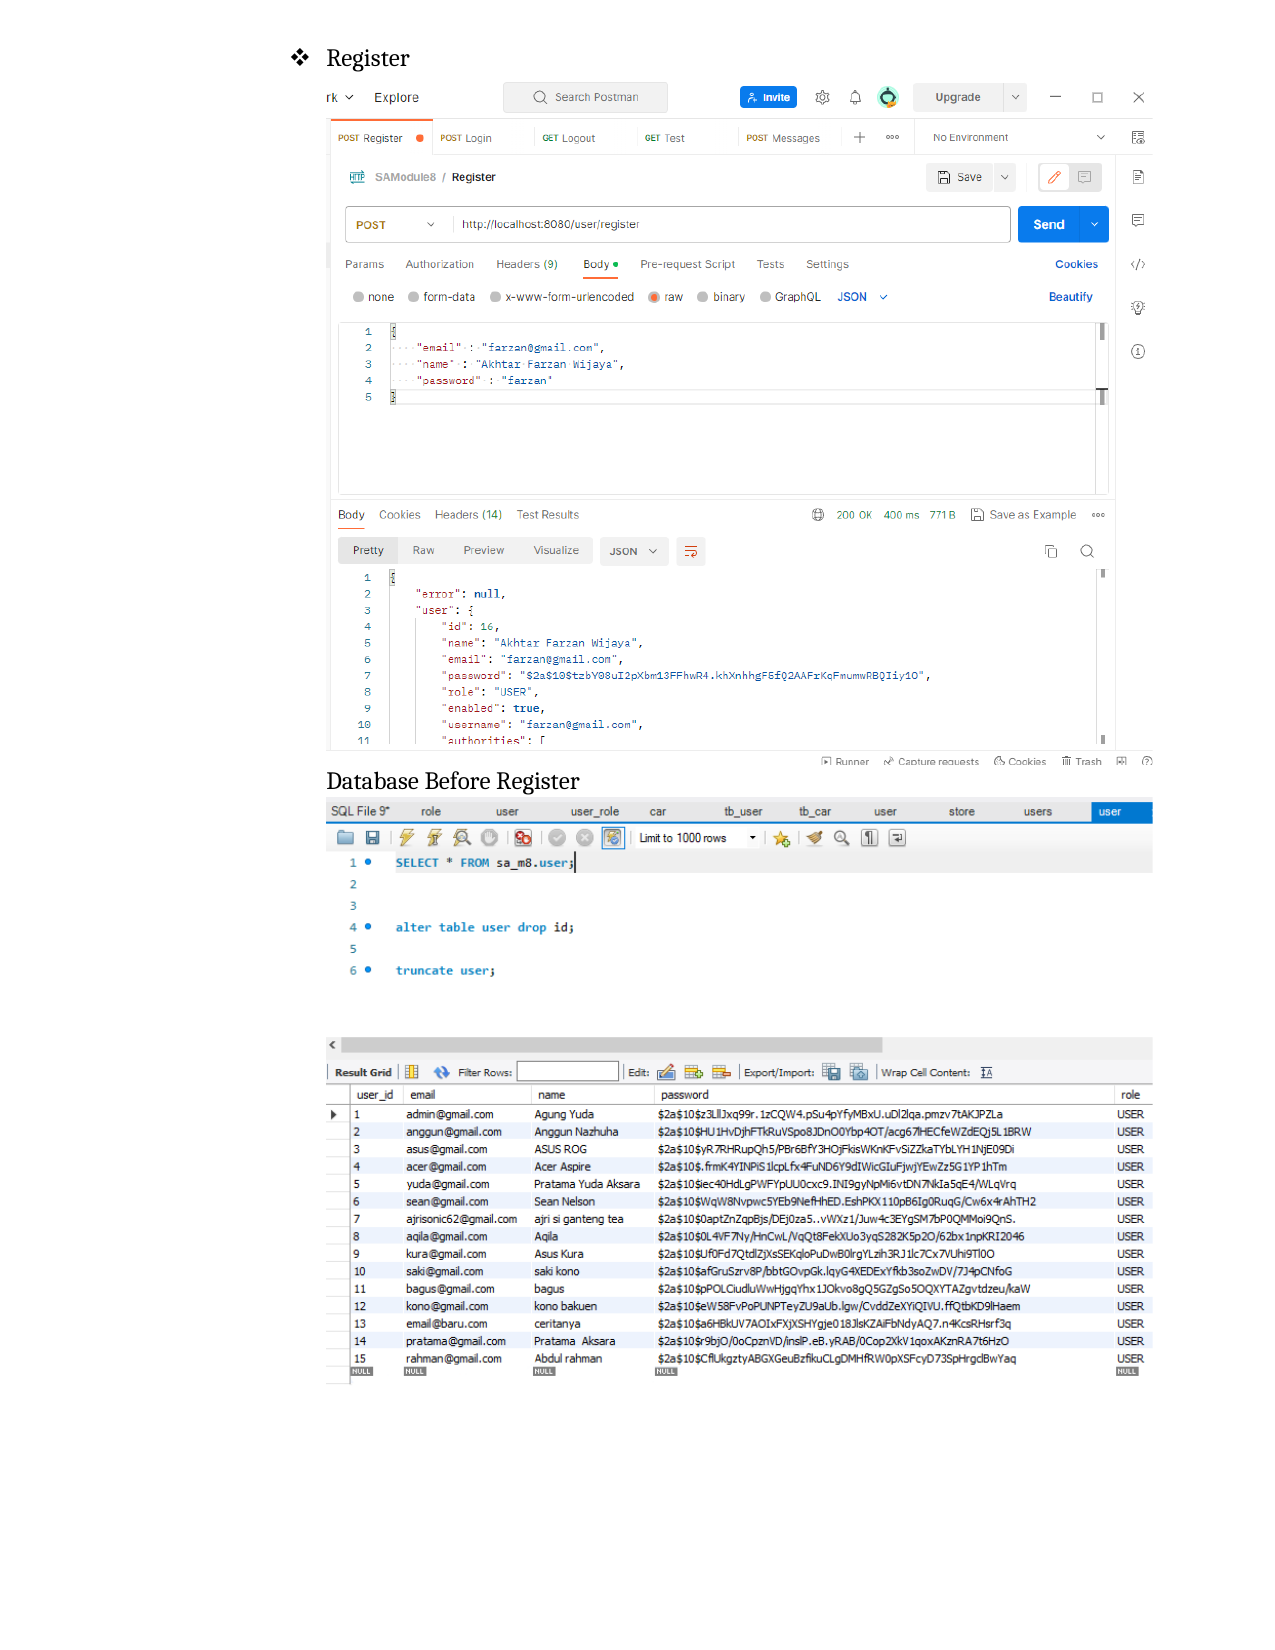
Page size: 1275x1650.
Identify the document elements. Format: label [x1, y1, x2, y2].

list [288, 44, 1226, 1416]
picture [326, 75, 1153, 765]
picture [326, 797, 1153, 1417]
